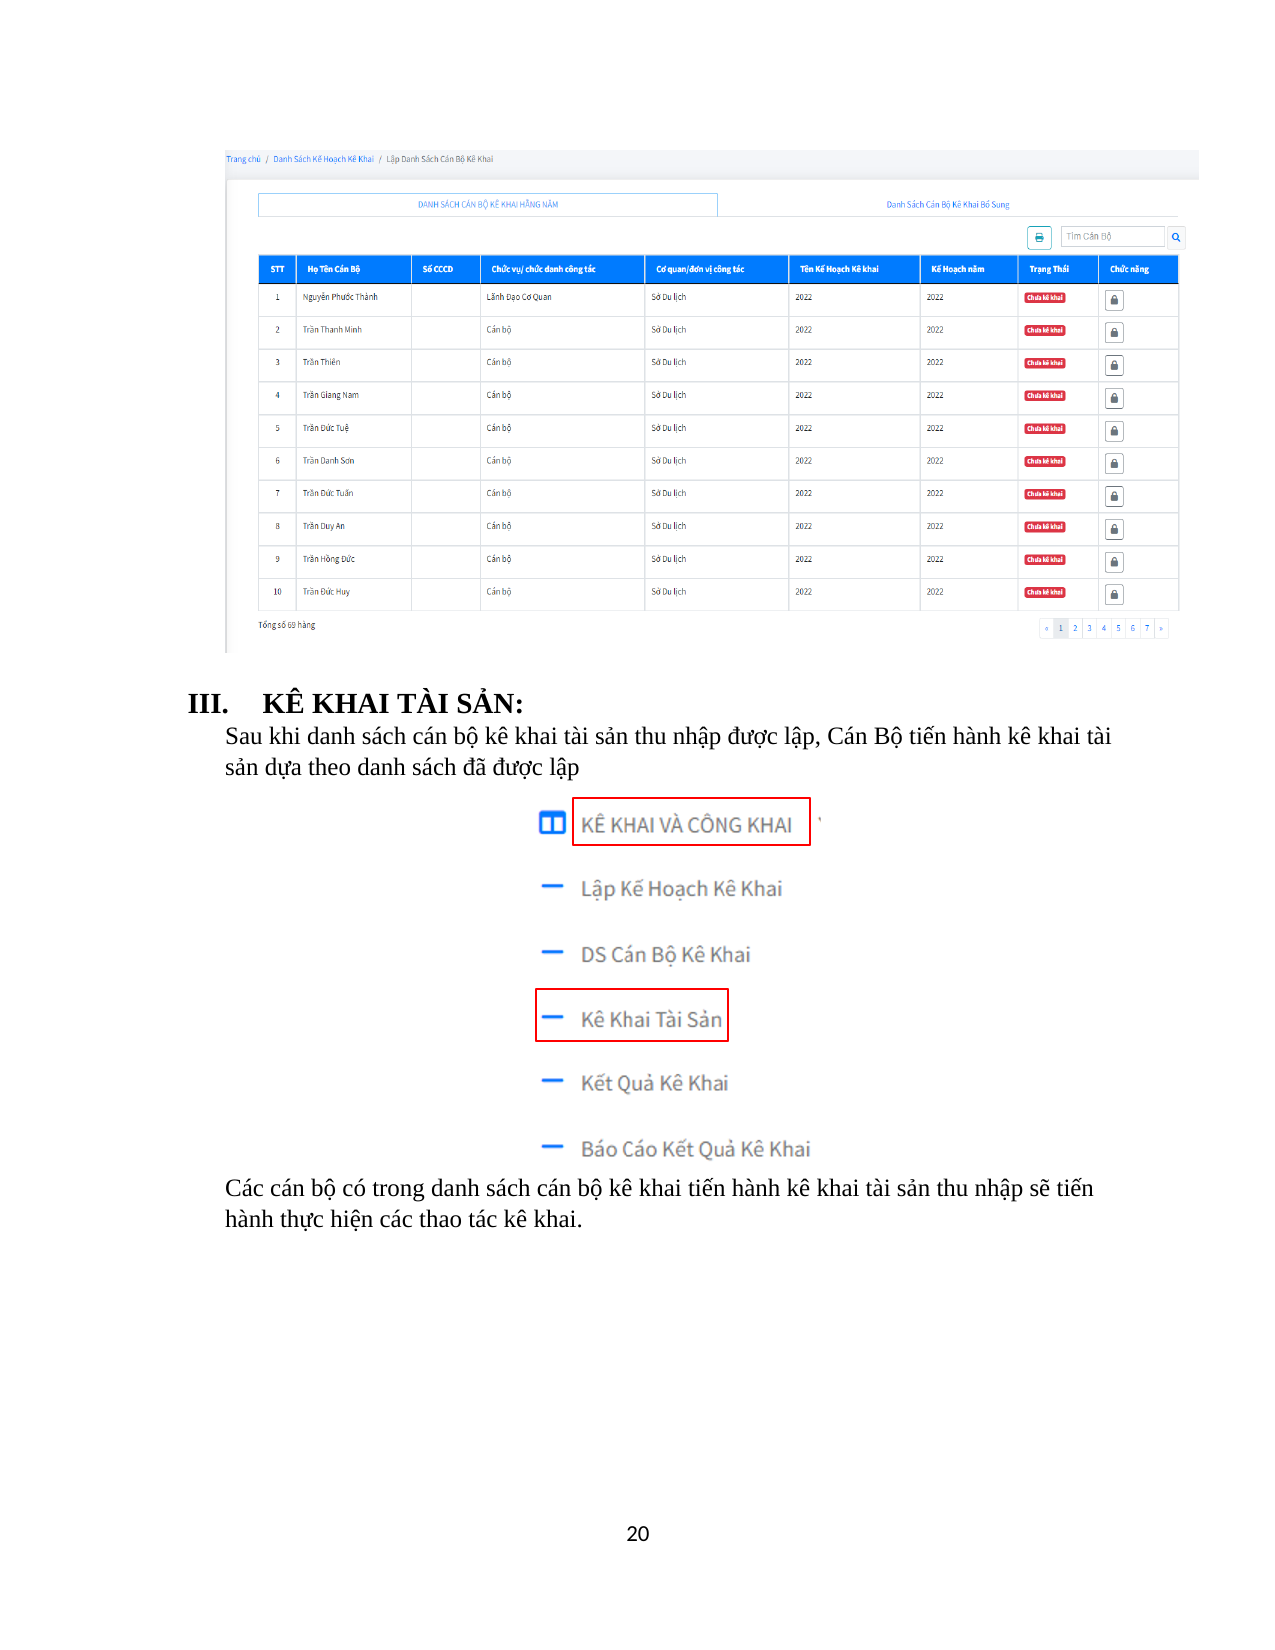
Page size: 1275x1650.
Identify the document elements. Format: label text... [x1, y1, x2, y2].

picture [529, 783, 821, 1171]
list Các cán bộ có trong danh sách cán bộ kê khai tiến hành kê khai tài sản thu nhập sẽ tiến hành thực hiện các thao tác kê khai. [225, 1173, 1125, 1232]
picture [225, 150, 1199, 653]
list KÊ KHAI TÀI SẢN: [187, 686, 1125, 719]
list Sau khi danh sách cán bộ kê khai tài sản thu nhập được lập, Cán Bộ tiến hành kê khai tài sản dựa theo danh sách đã được lập [225, 721, 1125, 781]
